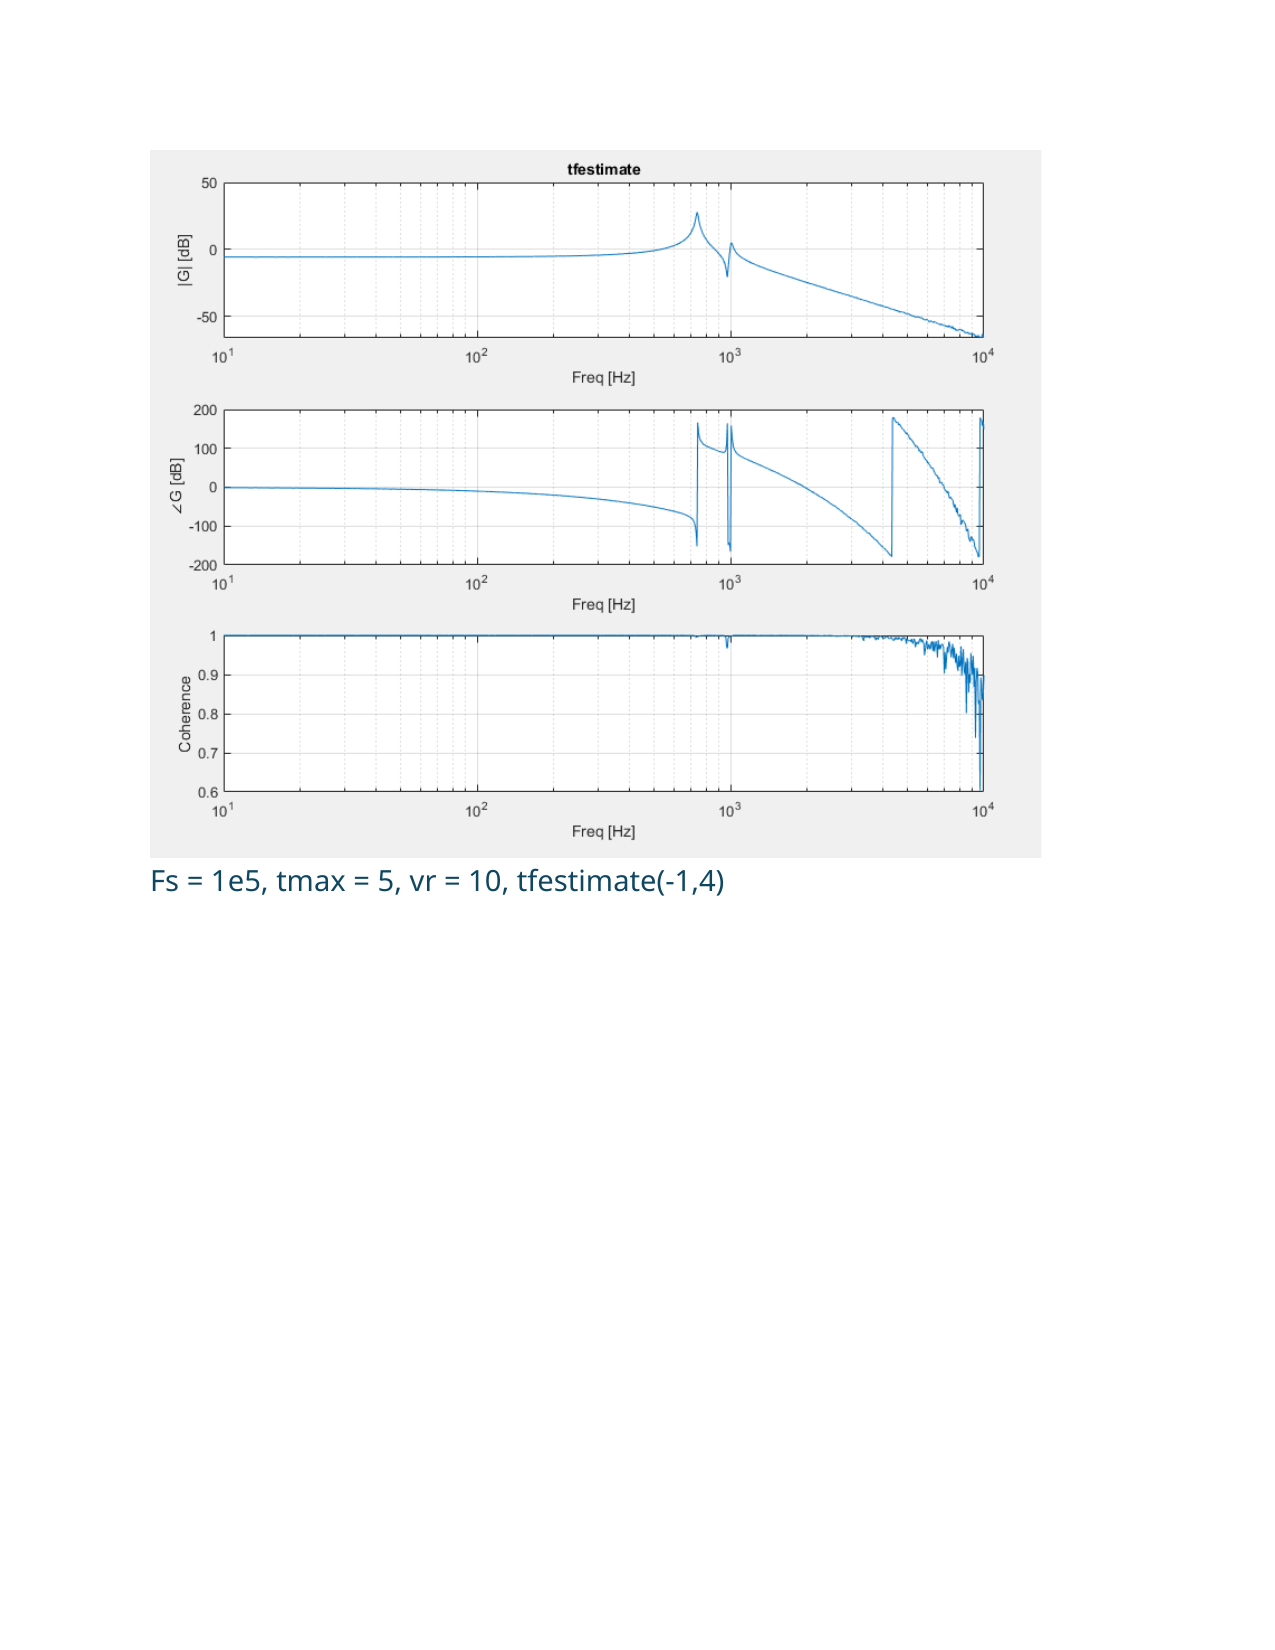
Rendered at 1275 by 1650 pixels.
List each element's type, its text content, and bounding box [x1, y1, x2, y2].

picture [150, 150, 1042, 858]
